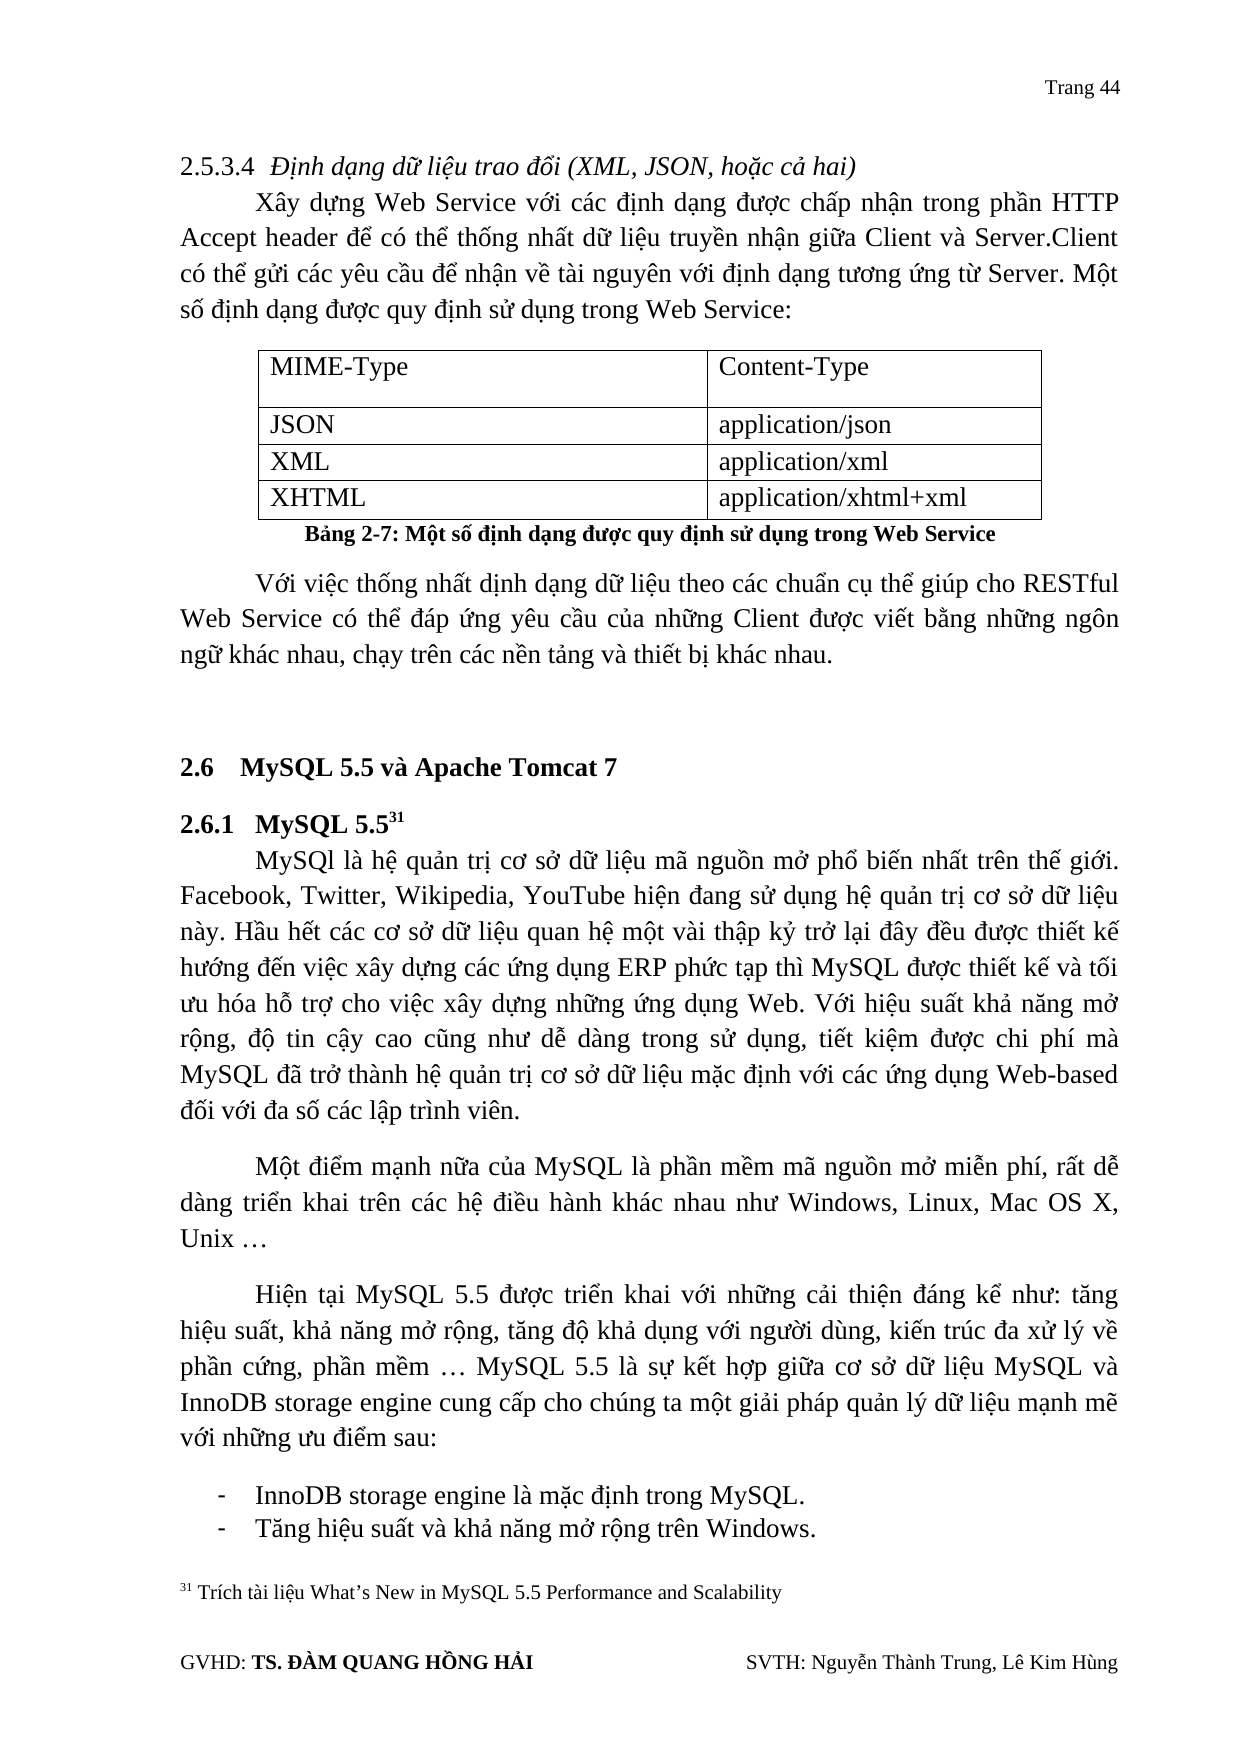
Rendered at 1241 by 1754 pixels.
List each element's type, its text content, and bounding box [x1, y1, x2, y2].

subtitle Định dạng dữ liệu trao đổi (XML, JSON, hoặc cả hai) [180, 150, 1120, 181]
text Xây dựng Web Service với các định dạng được chấp nhận trong phần HTTP Accept header để có thể thống nhất dữ liệu truyền nhận giữa Client và Server.Client có thể gửi các yêu cầu để nhận về tài nguyên với định dạng tương ứng từ Server. Một số định dạng được quy định sử dụng trong Web Service: [180, 186, 1120, 324]
text Với việc thống nhất dịnh dạng dữ liệu theo các chuẩn cụ thể giúp cho RESTful Web Service có thể đáp ứng yêu cầu của những Client được viết bằng những ngôn ngữ khác nhau, chạy trên các nền tảng và thiết bị khác nhau. [180, 567, 1120, 669]
table_header Content-Type [708, 351, 1041, 407]
table_cell XHTML [259, 481, 707, 519]
table_header MIME-Type [259, 351, 707, 407]
table_cell application/json [708, 408, 1041, 444]
table_cell XML [259, 445, 707, 480]
table_cell JSON [259, 408, 707, 444]
subtitle MySQL 5.5 [180, 808, 1120, 839]
list InnoDB storage engine là mặc định trong MySQL. [217, 1478, 1120, 1511]
subtitle MySQL 5.5 và Apache Tomcat 7 [180, 751, 1120, 783]
table_cell application/xml [708, 445, 1041, 480]
text Hiện tại MySQL 5.5 được triển khai với những cải thiện đáng kể như: tăng hiệu suất, khả năng mở rộng, tăng độ khả dụng với người dùng, kiến trúc đa xử lý về phần cứng, phần mềm … MySQL 5.5 là sự kết hợp giữa cơ sở dữ liệu MySQL và InnoDB storage engine cung cấp cho chúng ta một giải pháp quản lý dữ liệu mạnh mẽ với những ưu điểm sau: [180, 1278, 1120, 1452]
list Tăng hiệu suất và khả năng mở rộng trên Windows. [217, 1511, 1120, 1544]
text Một điểm mạnh nữa của MySQL là phần mềm mã nguồn mở miễn phí, rất dễ dàng triển khai trên các hệ điều hành khác nhau như Windows, Linux, Mac OS X, Unix … [180, 1150, 1120, 1253]
table_cell application/xhtml+xml [708, 481, 1041, 519]
text MySQl là hệ quản trị cơ sở dữ liệu mã nguồn mở phổ biến nhất trên thế giới. Facebook, Twitter, Wikipedia, YouTube hiện đang sử dụng hệ quản trị cơ sở dữ liệu này. Hầu hết các cơ sở dữ liệu quan hệ một vài thập kỷ trở lại đây đều được thiết kế hướng đến việc xây dựng các ứng dụng ERP phức tạp thì MySQL được thiết kế và tối ưu hóa hỗ trợ cho việc xây dựng những ứng dụng Web. Với hiệu suất khả năng mở rộng, độ tin cậy cao cũng như dễ dàng trong sử dụng, tiết kiệm được chi phí mà MySQL đã trở thành hệ quản trị cơ sở dữ liệu mặc định với các ứng dụng Web-based đối với đa số các lập trình viên. [180, 844, 1120, 1125]
